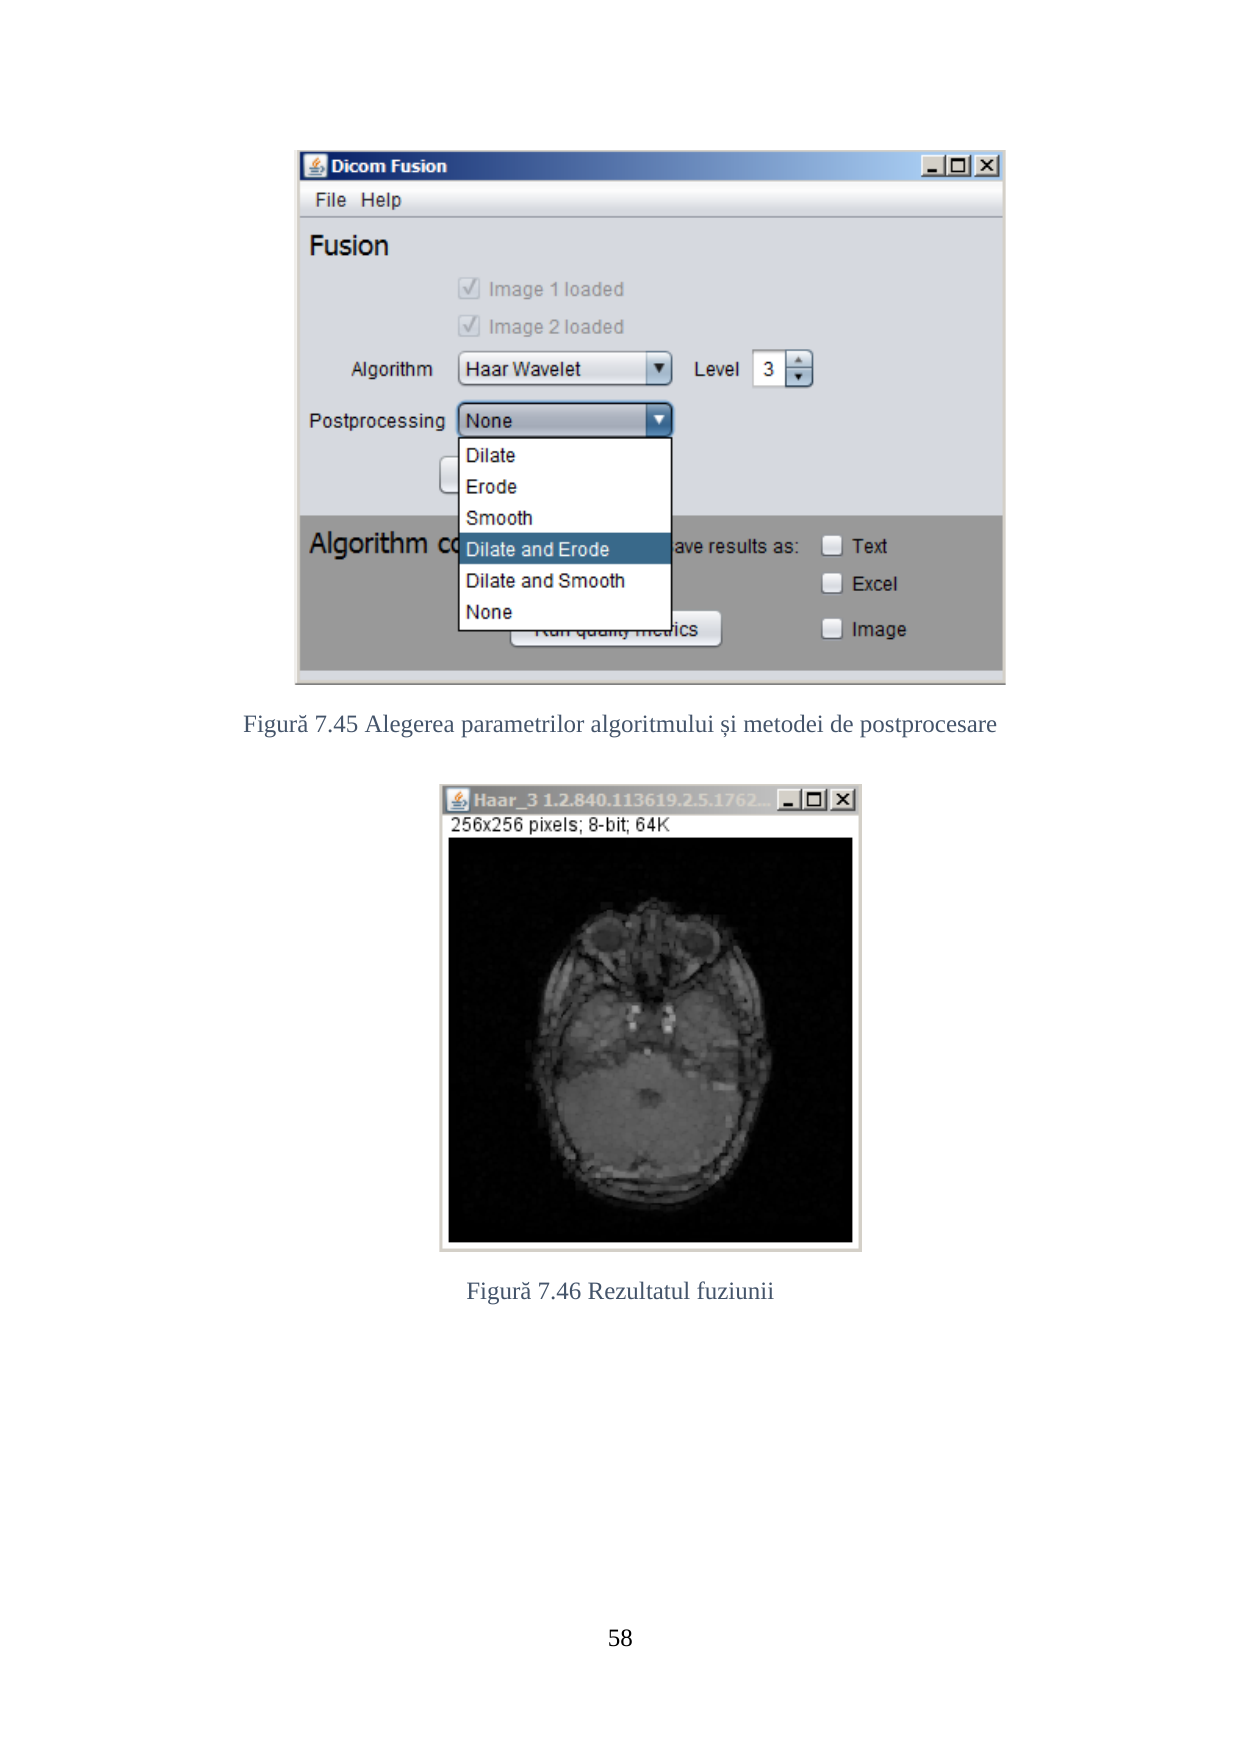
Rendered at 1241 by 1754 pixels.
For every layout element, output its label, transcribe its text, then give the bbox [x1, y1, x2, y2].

picture [438, 784, 862, 1252]
picture [294, 150, 1006, 685]
